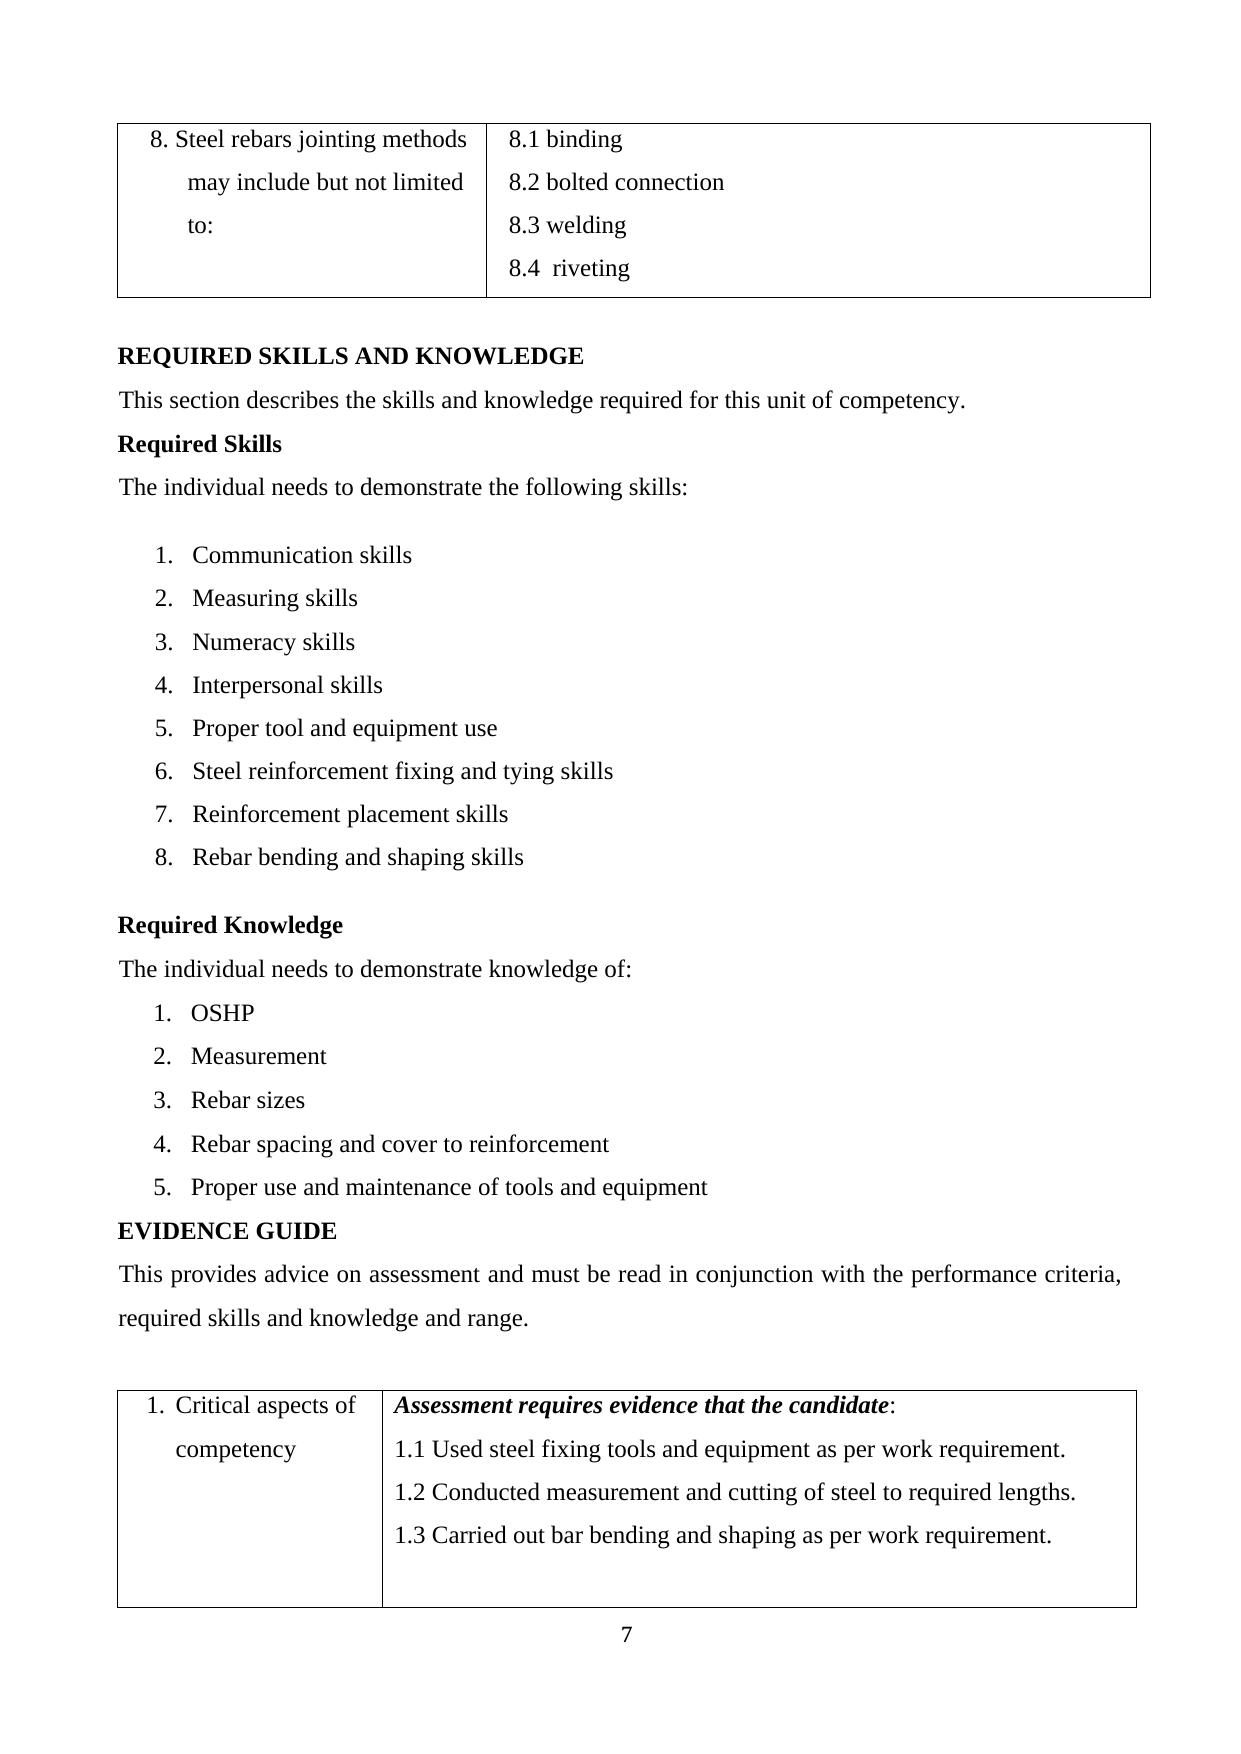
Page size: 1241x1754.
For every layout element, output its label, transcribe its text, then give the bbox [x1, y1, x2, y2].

list Rebar spacing and cover to reinforcement [153, 1129, 1136, 1157]
text The individual needs to demonstrate knowledge of: [118, 954, 1136, 983]
list Rebar sizes [153, 1085, 1136, 1114]
list Rebar bending and shaping skills [154, 842, 1136, 871]
text The individual needs to demonstrate the following skills: [118, 472, 1136, 501]
text This section describes the skills and knowledge required for this unit of competency. [118, 385, 1136, 414]
table_header Critical aspects of competency [118, 1391, 382, 1607]
text Required Skills [117, 429, 1136, 457]
table_header Assessment requires evidence that the candidate: Used steel fixing tools and equipment as per work requirement. Conducted measurement and cutting of steel to required lengths. Carried out bar bending and shaping as per work requirement. [383, 1391, 1136, 1607]
list Reinforcement placement skills [154, 799, 1136, 828]
text Required Knowledge [117, 910, 1136, 939]
list Proper use and maintenance of tools and equipment [153, 1172, 1136, 1201]
list OSHP [153, 998, 1136, 1026]
text REQUIRED SKILLS AND KNOWLEDGE [117, 341, 1136, 370]
list Measuring skills [154, 583, 1136, 612]
list Communication skills [154, 540, 1136, 569]
table_cell 8. Steel rebars jointing methods may include but not limited to: [118, 124, 486, 297]
table_cell binding bolted connection welding riveting [487, 124, 1150, 297]
list Numeracy skills [154, 627, 1136, 655]
list Interpersonal skills [154, 670, 1136, 698]
text This provides advice on assessment and must be read in conjunction with the performance criteria, required skills and knowledge and range. [118, 1259, 1123, 1331]
list Measurement [153, 1041, 1136, 1070]
text EVIDENCE GUIDE [117, 1216, 1136, 1245]
list Steel reinforcement fixing and tying skills [154, 756, 1136, 785]
list Proper tool and equipment use [154, 713, 1136, 742]
